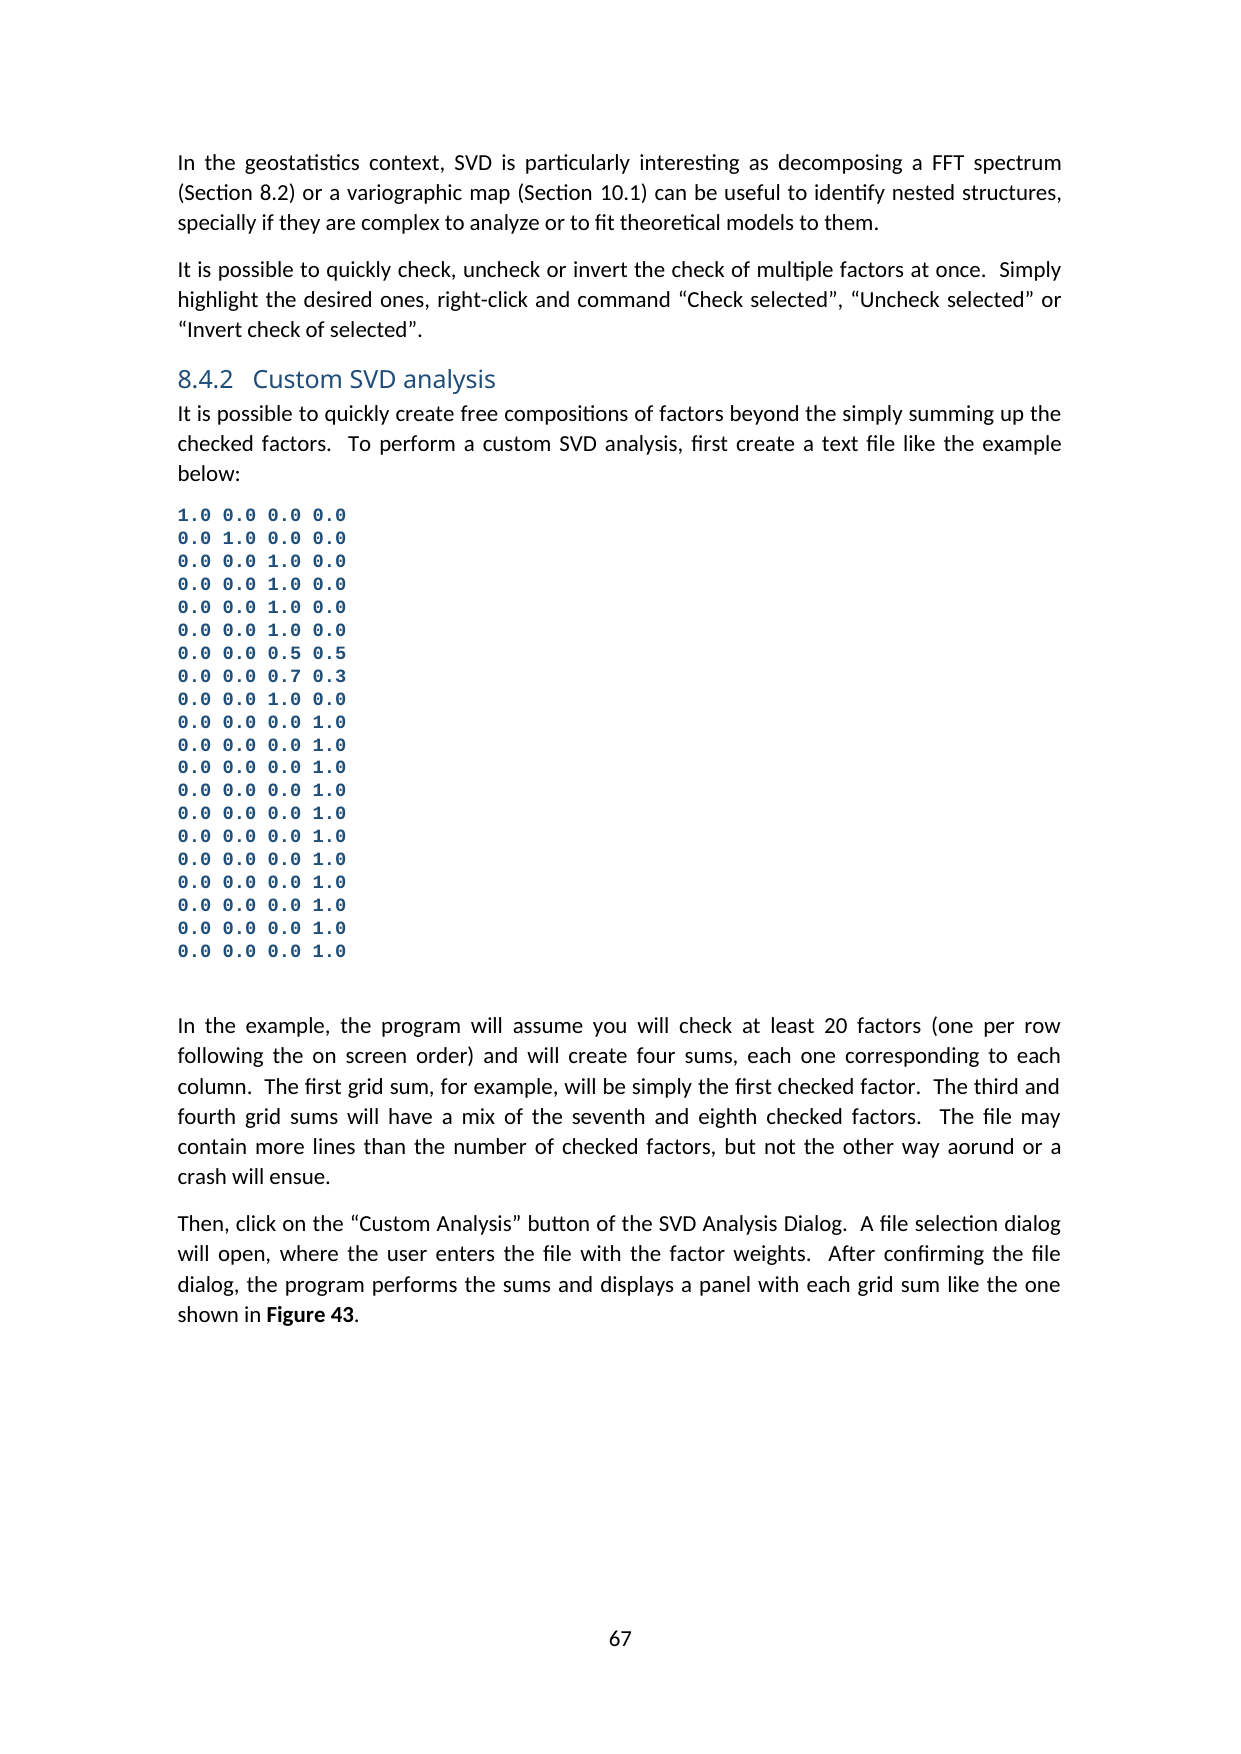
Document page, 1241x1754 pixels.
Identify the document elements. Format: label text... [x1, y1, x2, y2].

text 0.0 0.0 1.0 0.0 [177, 621, 1063, 642]
text 0.0 0.0 0.7 0.3 [177, 667, 1063, 688]
subtitle Custom SVD analysis [177, 362, 1063, 396]
text 0.0 0.0 0.0 1.0 [177, 896, 1063, 917]
text 0.0 0.0 0.0 1.0 [177, 758, 1063, 779]
text 0.0 0.0 0.0 1.0 [177, 781, 1063, 802]
text 0.0 1.0 0.0 0.0 [177, 529, 1063, 550]
text 0.0 0.0 0.0 1.0 [177, 919, 1063, 940]
text It is possible to quickly check, uncheck or invert the check of multiple factors at once. Simply highlight the desired ones, right-click and command “Check selected”, “Uncheck selected” or “Invert check of selected”. [177, 255, 1063, 343]
text 0.0 0.0 0.5 0.5 [177, 644, 1063, 665]
text 0.0 0.0 0.0 1.0 [177, 735, 1063, 757]
text 0.0 0.0 1.0 0.0 [177, 575, 1063, 596]
text 0.0 0.0 0.0 1.0 [177, 942, 1063, 963]
text 1.0 0.0 0.0 0.0 [177, 506, 1063, 527]
text 0.0 0.0 1.0 0.0 [177, 552, 1063, 573]
text 0.0 0.0 0.0 1.0 [177, 804, 1063, 825]
text 0.0 0.0 0.0 1.0 [177, 712, 1063, 734]
text In the geostatistics context, SVD is particularly interesting as decomposing a FFT spectrum (Section 8.2) or a variographic map (Section 10.1) can be useful to identify nested structures, specially if they are complex to analyze or to fit theoretical models to them. [177, 148, 1063, 236]
text In the example, the program will assume you will check at least 20 factors (one per row following the on screen order) and will create four sums, each one corresponding to each column. The first grid sum, for example, will be simply the first checked factor. The third and fourth grid sums will have a mix of the seventh and eighth checked factors. The file may contain more lines than the number of checked factors, but not the other way aorund or a crash will ensue. [177, 1011, 1063, 1191]
text 0.0 0.0 0.0 1.0 [177, 850, 1063, 871]
text It is possible to quickly create free compositions of factors beyond the simply summing up the checked factors. To perform a custom SVD analysis, first create a text file like the example below: [177, 399, 1063, 487]
text 0.0 0.0 1.0 0.0 [177, 689, 1063, 711]
text 0.0 0.0 0.0 1.0 [177, 873, 1063, 894]
text 0.0 0.0 1.0 0.0 [177, 598, 1063, 619]
text Then, click on the “Custom Analysis” button of the SVD Analysis Dialog. A file selection dialog will open, where the user enters the file with the factor weights. After confirming the file dialog, the program performs the sums and displays a panel with each grid sum like the one shown in Figure 43. [177, 1209, 1063, 1328]
text 0.0 0.0 0.0 1.0 [177, 827, 1063, 848]
